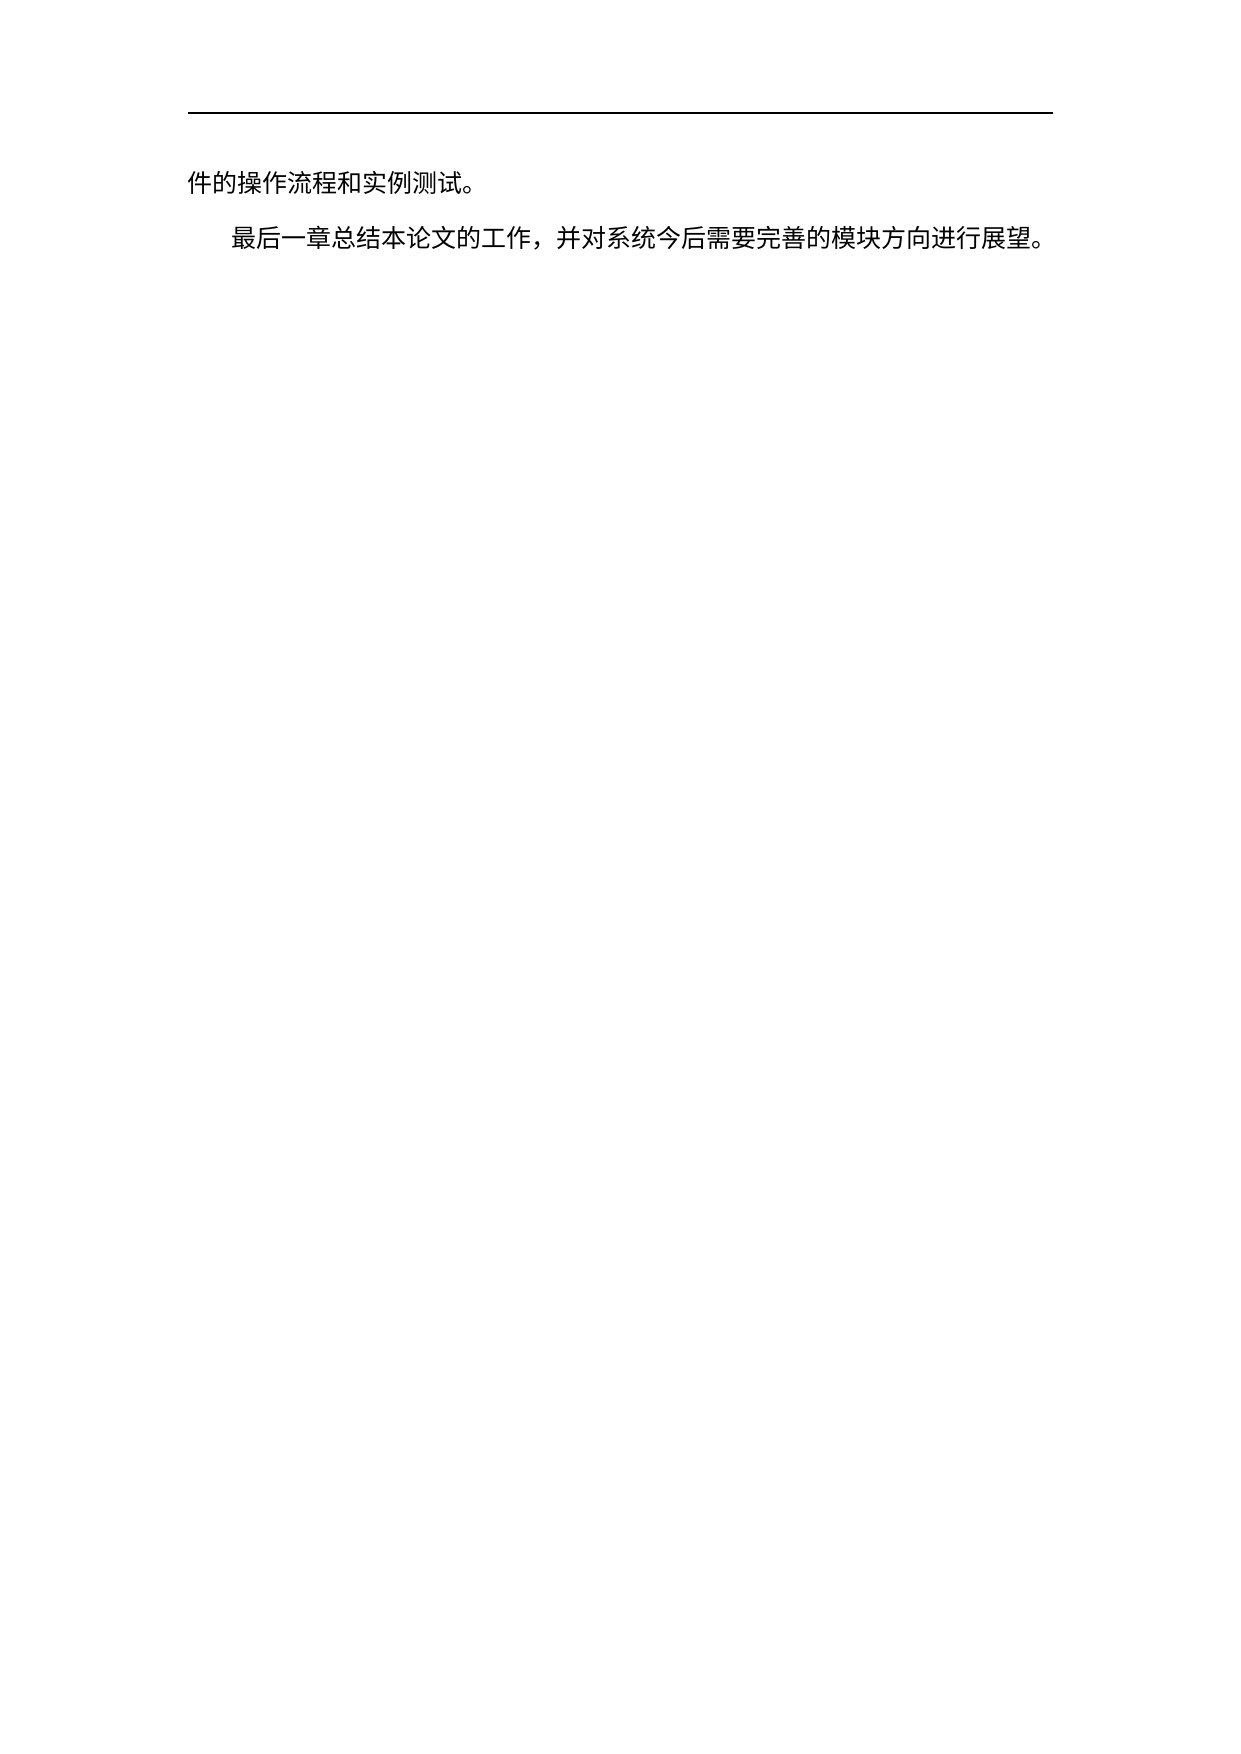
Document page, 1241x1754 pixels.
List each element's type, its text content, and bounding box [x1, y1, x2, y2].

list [187, 164, 1053, 200]
list 最后一章总结本论文的工作，并对系统今后需要完善的模块方向进行展望。 [187, 218, 1053, 254]
